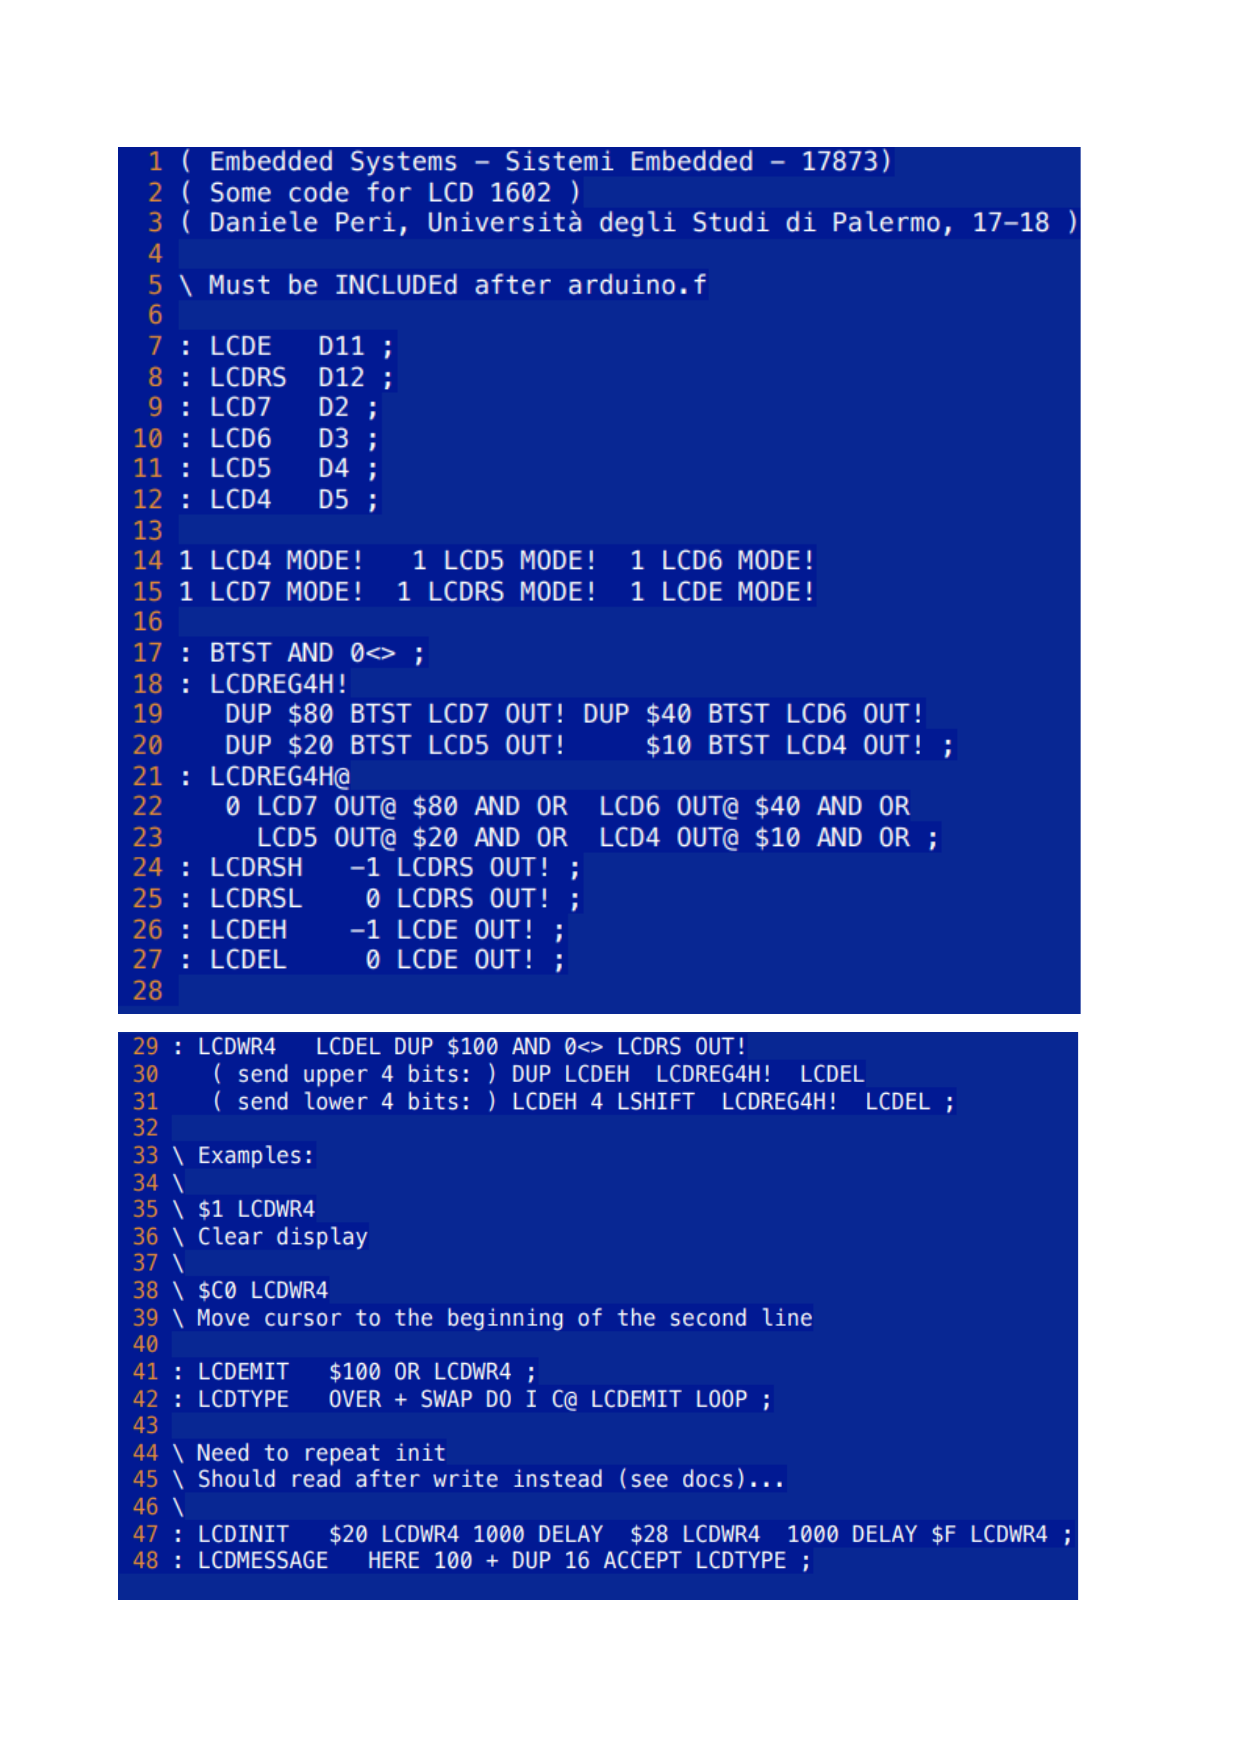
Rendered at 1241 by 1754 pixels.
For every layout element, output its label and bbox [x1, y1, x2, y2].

picture [118, 1032, 1079, 1600]
picture [118, 147, 1081, 1014]
